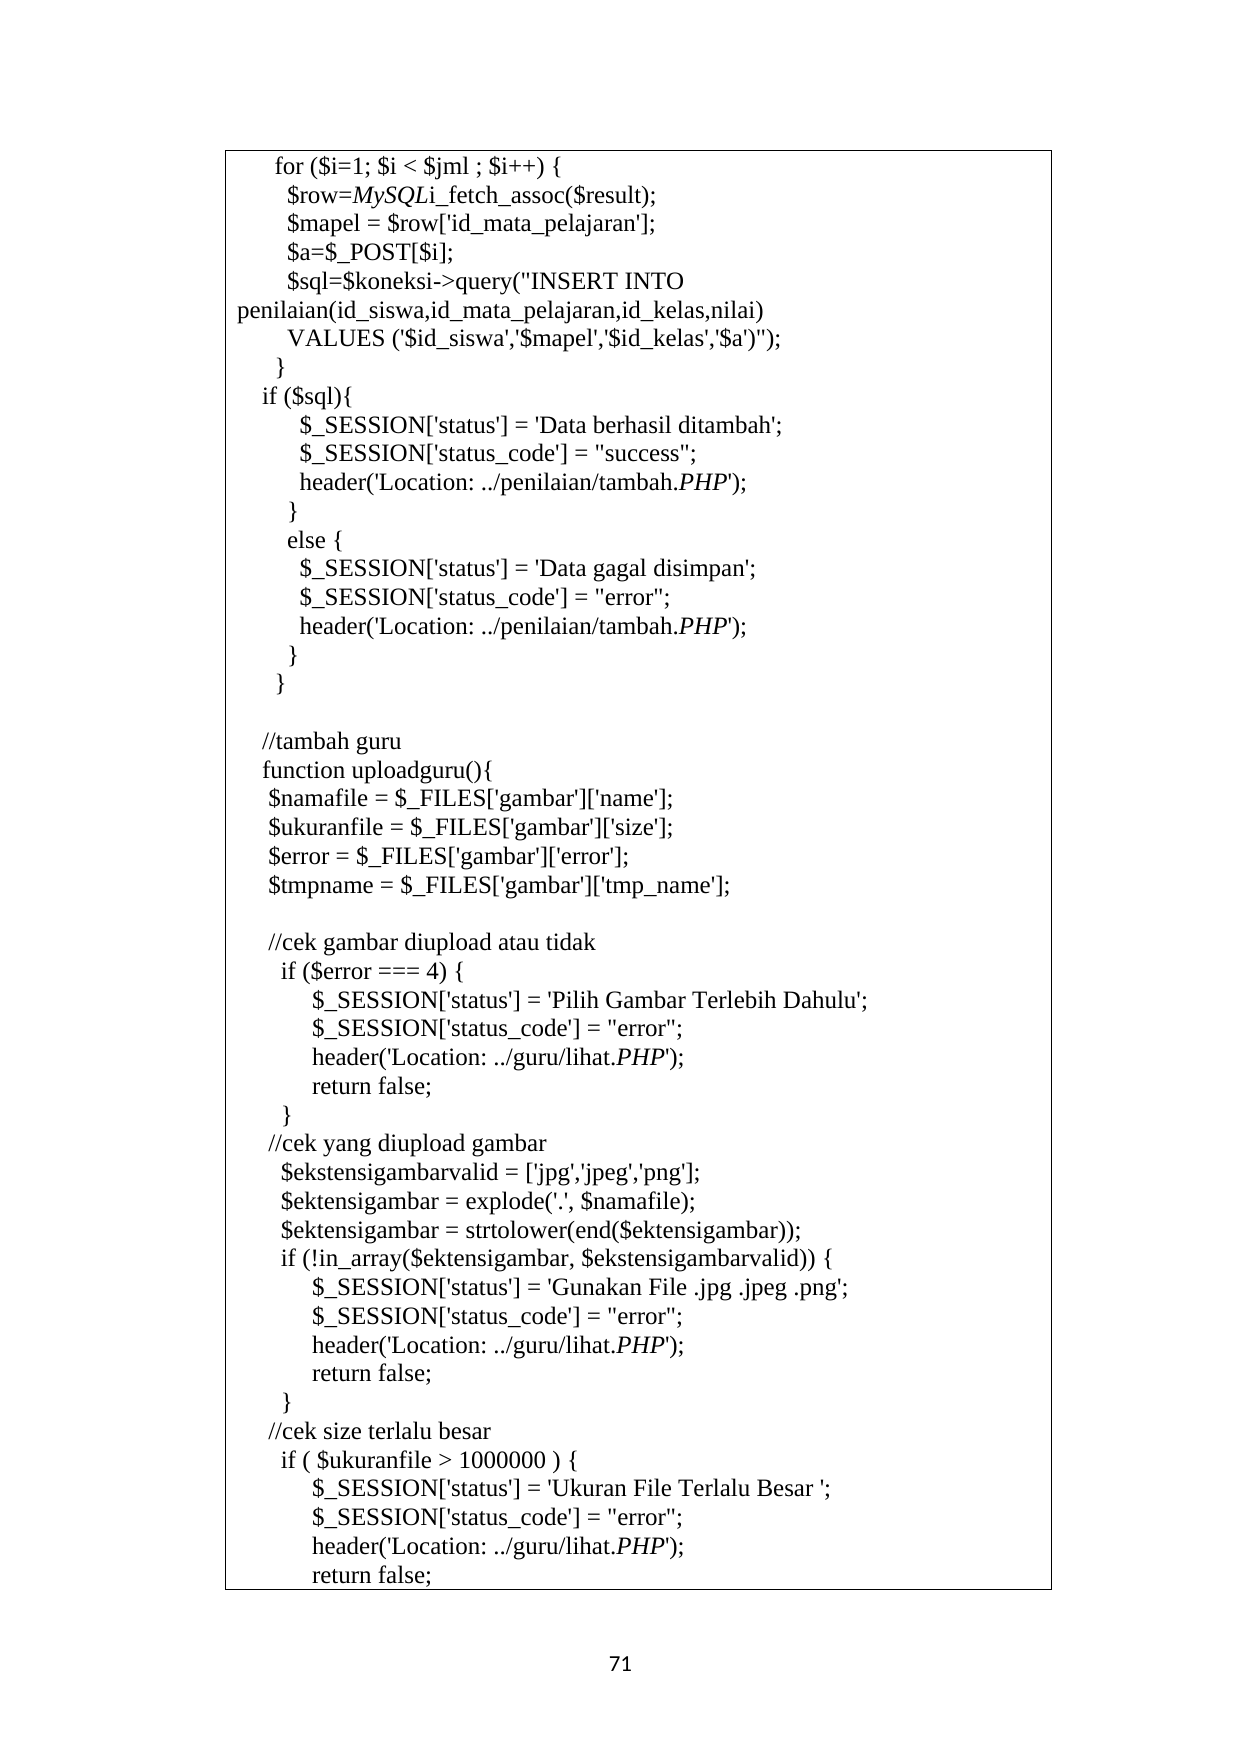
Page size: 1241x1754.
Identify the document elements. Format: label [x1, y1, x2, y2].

table_header [226, 151, 1051, 1588]
